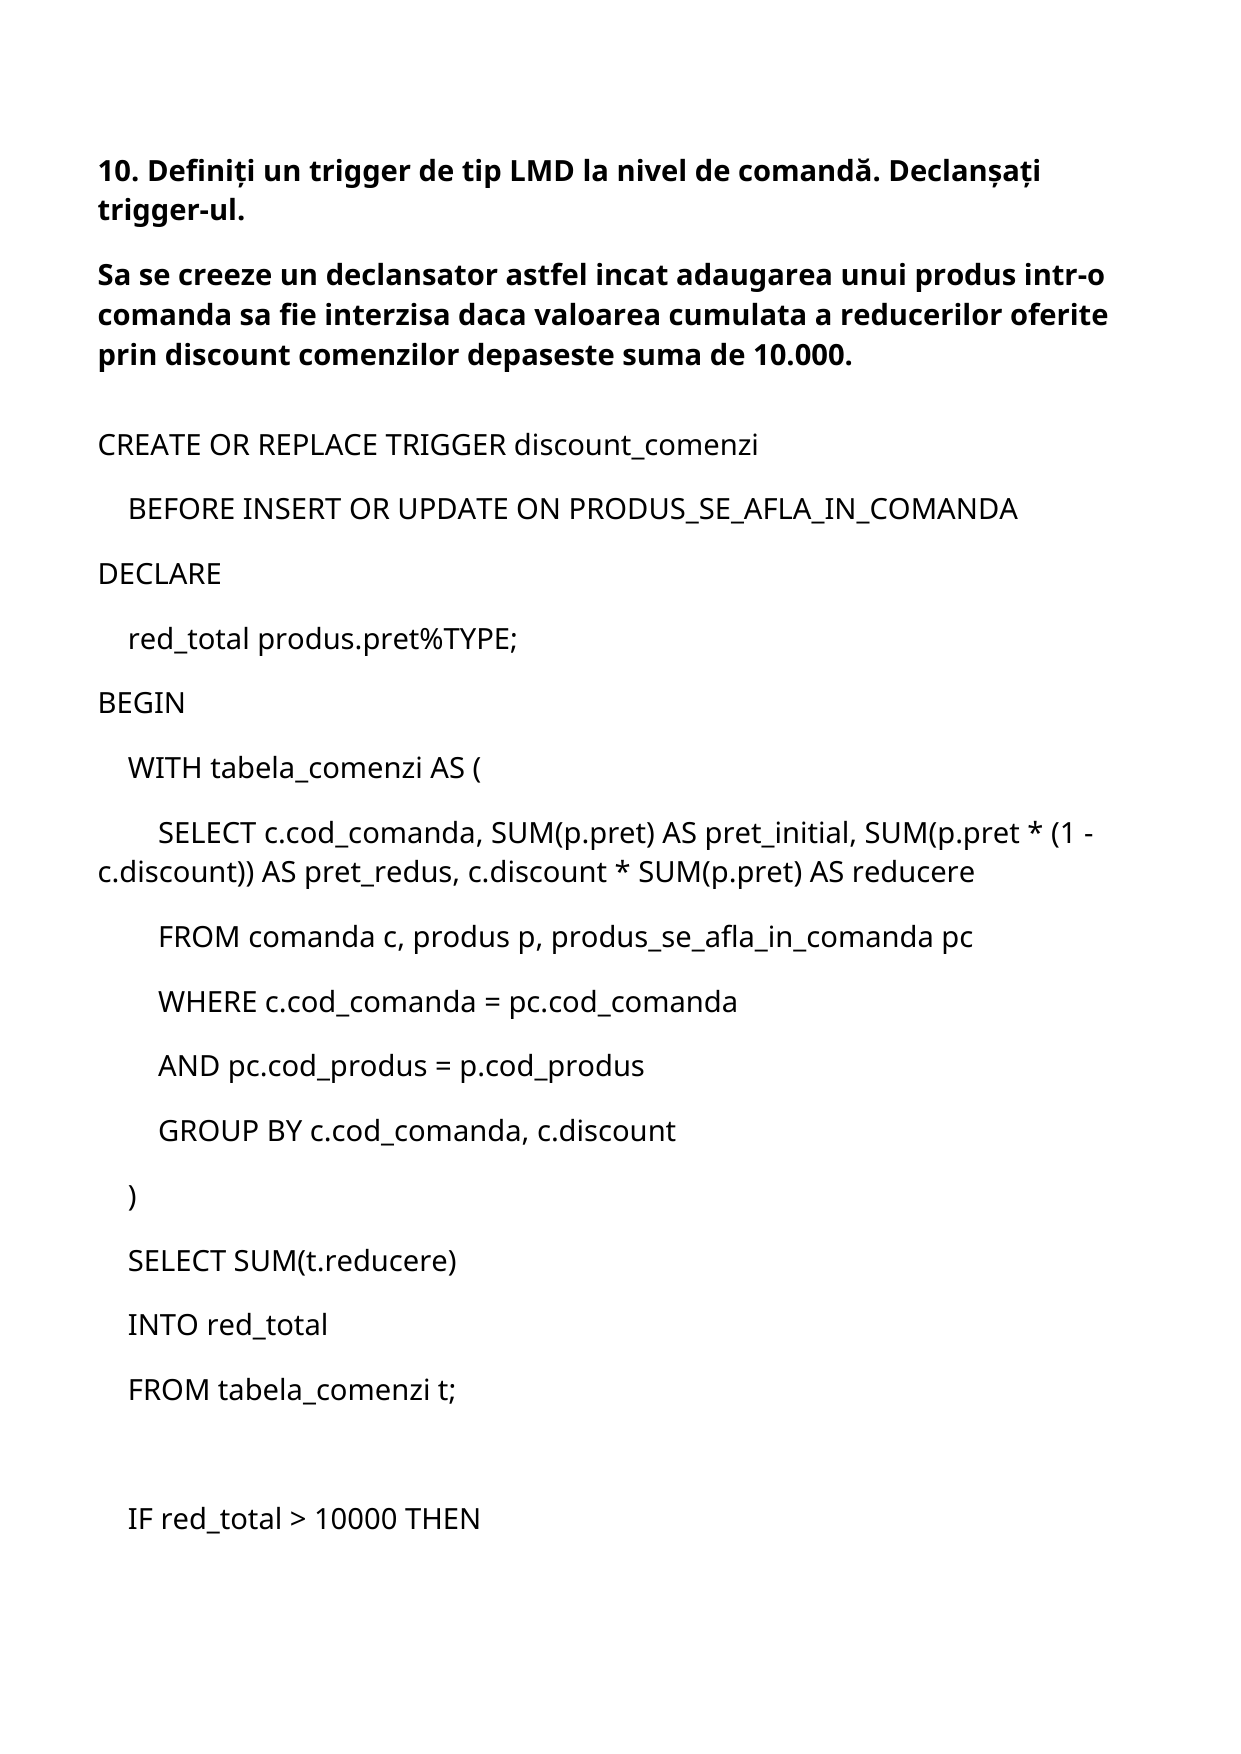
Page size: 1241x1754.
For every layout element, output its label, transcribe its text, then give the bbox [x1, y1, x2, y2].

list red_total produs.pret%TYPE; [97, 618, 1128, 658]
list WITH tabela_comenzi AS ( [97, 747, 1128, 787]
list BEFORE INSERT OR UPDATE ON PRODUS_SE_AFLA_IN_COMANDA [97, 488, 1128, 528]
list FROM tabela_comenzi t; [97, 1369, 1128, 1409]
list WHERE c.cod_comanda = pc.cod_comanda [97, 981, 1128, 1021]
list GROUP BY c.cod_comanda, c.discount [97, 1110, 1128, 1150]
list SELECT SUM(t.reducere) [97, 1240, 1128, 1279]
list DECLARE [97, 553, 1128, 593]
list IF red_total > 10000 THEN [97, 1498, 1128, 1538]
list ) [97, 1175, 1128, 1215]
list Sa se creeze un declansator astfel incat adaugarea unui produs intr-o comanda sa fie interzisa daca valoarea cumulata a reducerilor oferite prin discount comenzilor depaseste suma de 10.000. [97, 254, 1128, 399]
list SELECT c.cod_comanda, SUM(p.pret) AS pret_initial, SUM(p.pret * (1 - c.discount)) AS pret_redus, c.discount * SUM(p.pret) AS reducere [97, 812, 1128, 891]
list BEGIN [97, 683, 1128, 722]
list INTO red_total [97, 1304, 1128, 1344]
list CREATE OR REPLACE TRIGGER discount_comenzi [97, 424, 1128, 463]
list FROM comanda c, produs p, produs_se_afla_in_comanda pc [97, 916, 1128, 956]
list Definiți un trigger de tip LMD la nivel de comandă. Declanșați trigger-ul. [97, 150, 1128, 229]
list AND pc.cod_produs = p.cod_produs [97, 1046, 1128, 1085]
